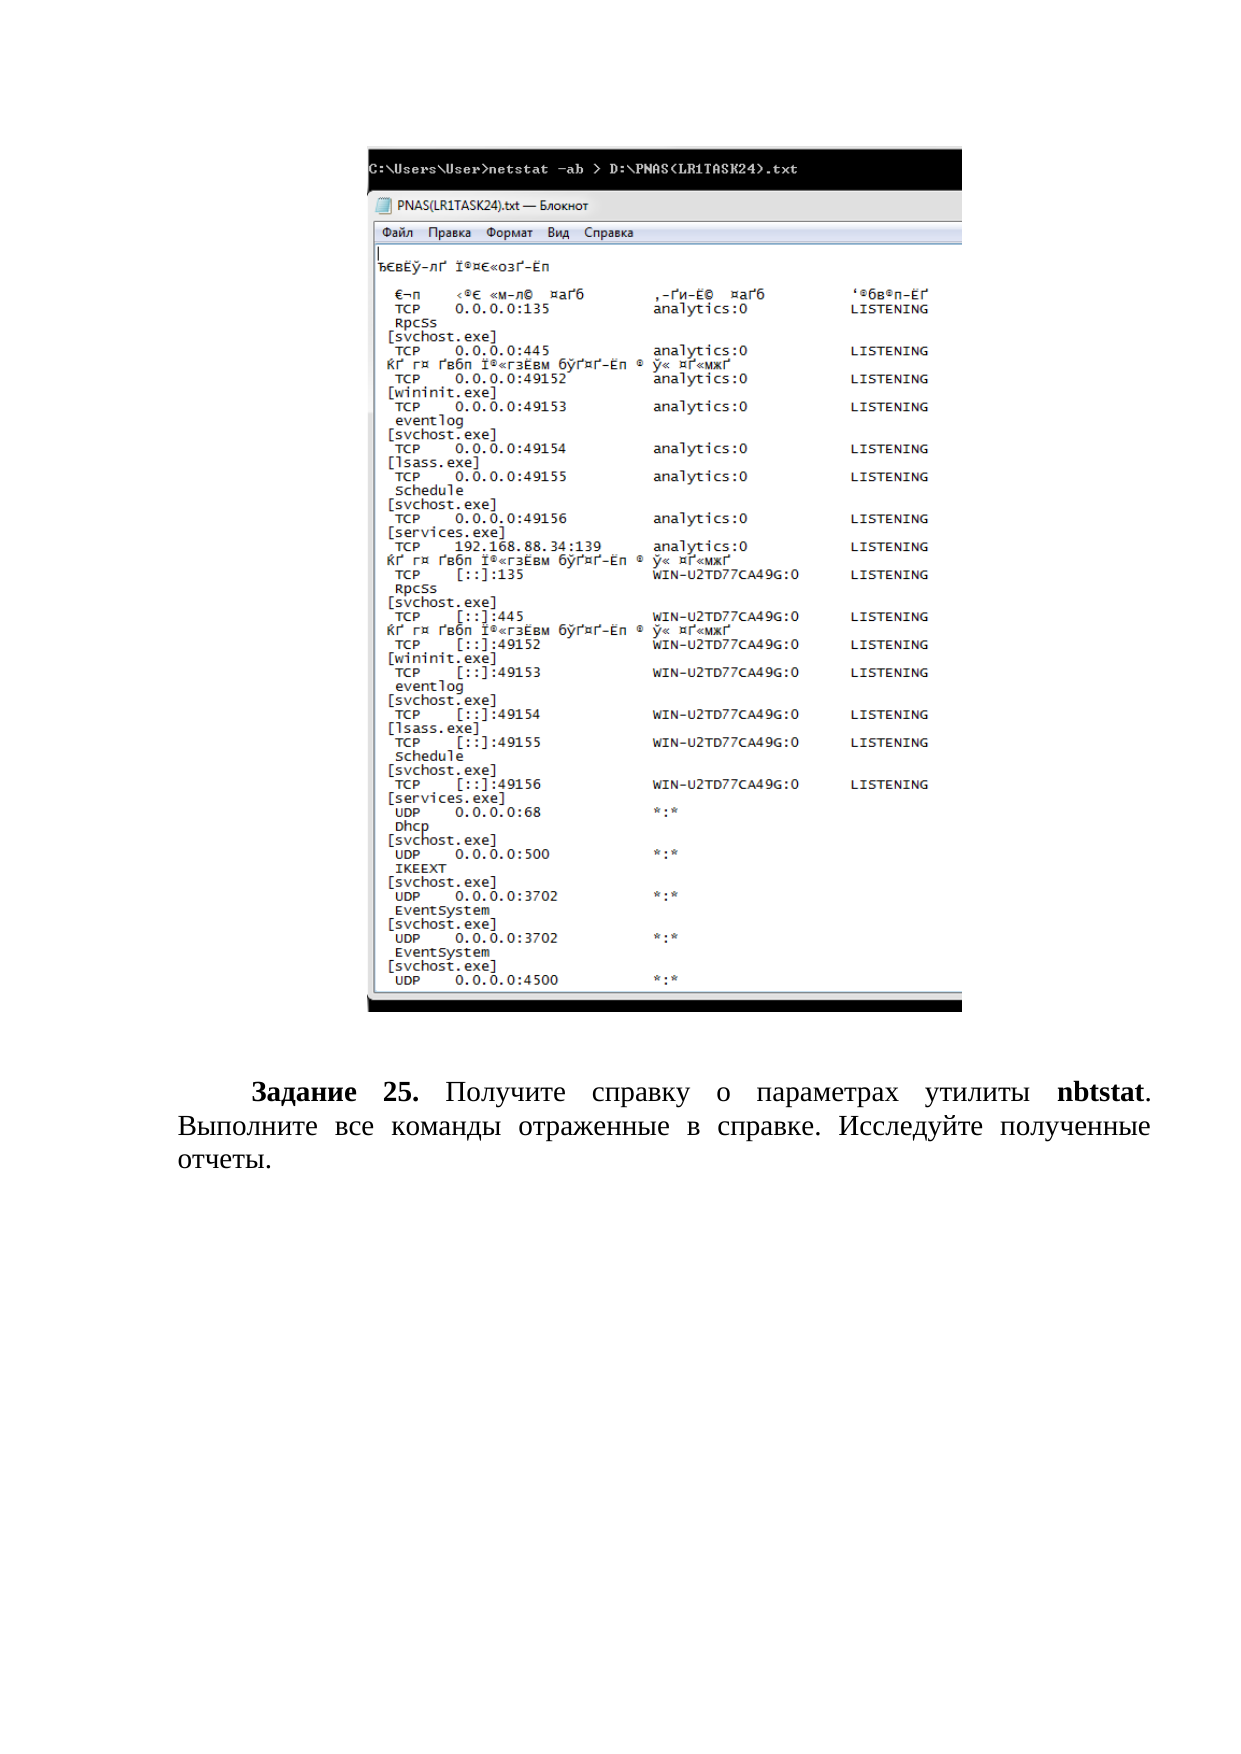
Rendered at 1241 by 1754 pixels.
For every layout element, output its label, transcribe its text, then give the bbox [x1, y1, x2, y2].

text Задание 25. Получите справку о параметрах утилиты nbtstat. Выполните все команды отраженные в справке. Исследуйте полученные отчеты. [177, 1074, 1152, 1175]
picture [367, 146, 962, 1012]
